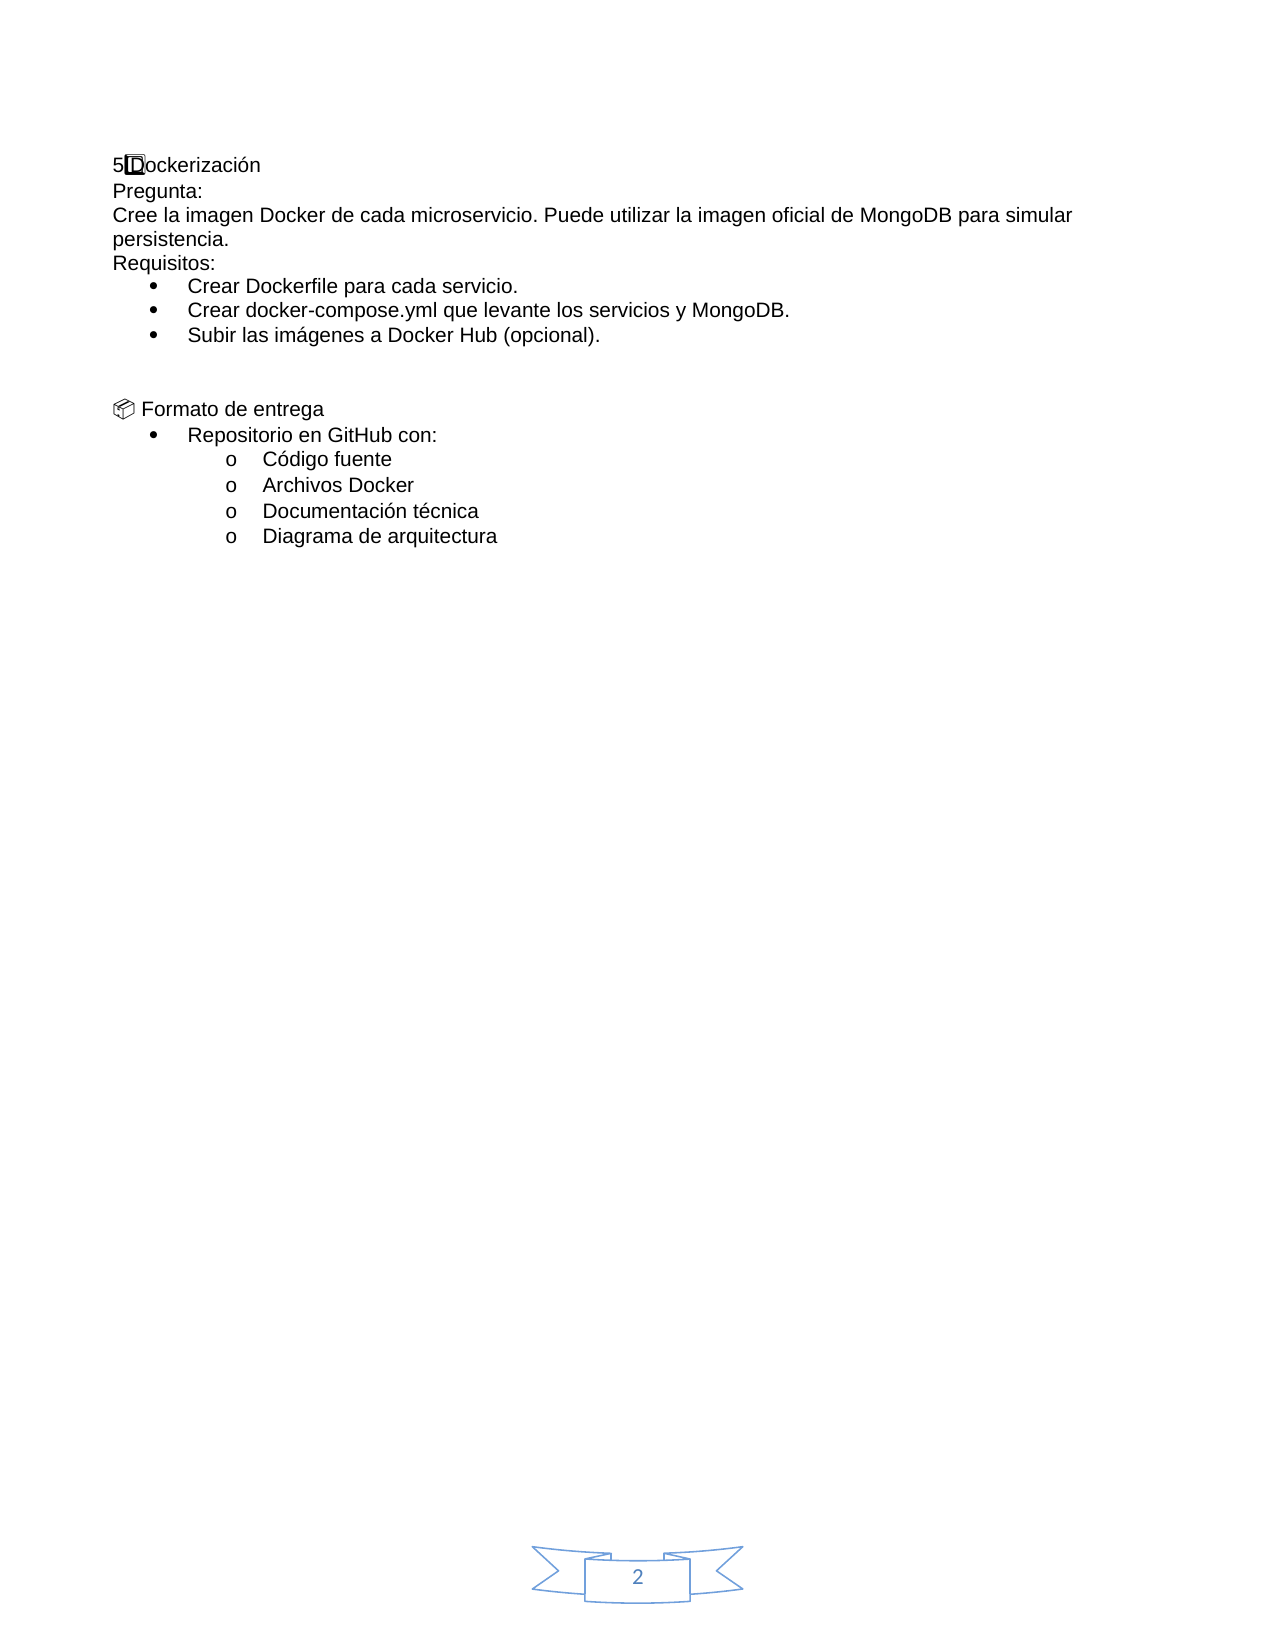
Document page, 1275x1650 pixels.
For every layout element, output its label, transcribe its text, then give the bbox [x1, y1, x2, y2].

list Subir las imágenes a Docker Hub (opcional). [150, 322, 1162, 346]
list Código fuente [225, 447, 1162, 473]
list Repositorio en GitHub con: [150, 423, 1162, 447]
list Crear Dockerfile para cada servicio. [150, 274, 1162, 298]
list Documentación técnica [225, 498, 1162, 524]
text Cree la imagen Docker de cada microservicio. Puede utilizar la imagen oficial de MongoDB para simular persistencia. [112, 202, 1162, 250]
list Diagrama de arquitectura [225, 524, 1162, 550]
text 📦 Formato de entrega [112, 394, 1162, 423]
list Archivos Docker [225, 473, 1162, 498]
text 5️⃣ Dockerización [112, 150, 1162, 178]
text Requisitos: [112, 250, 1162, 274]
text Pregunta: [112, 178, 1162, 202]
list Crear docker-compose.yml que levante los servicios y MongoDB. [150, 298, 1162, 322]
